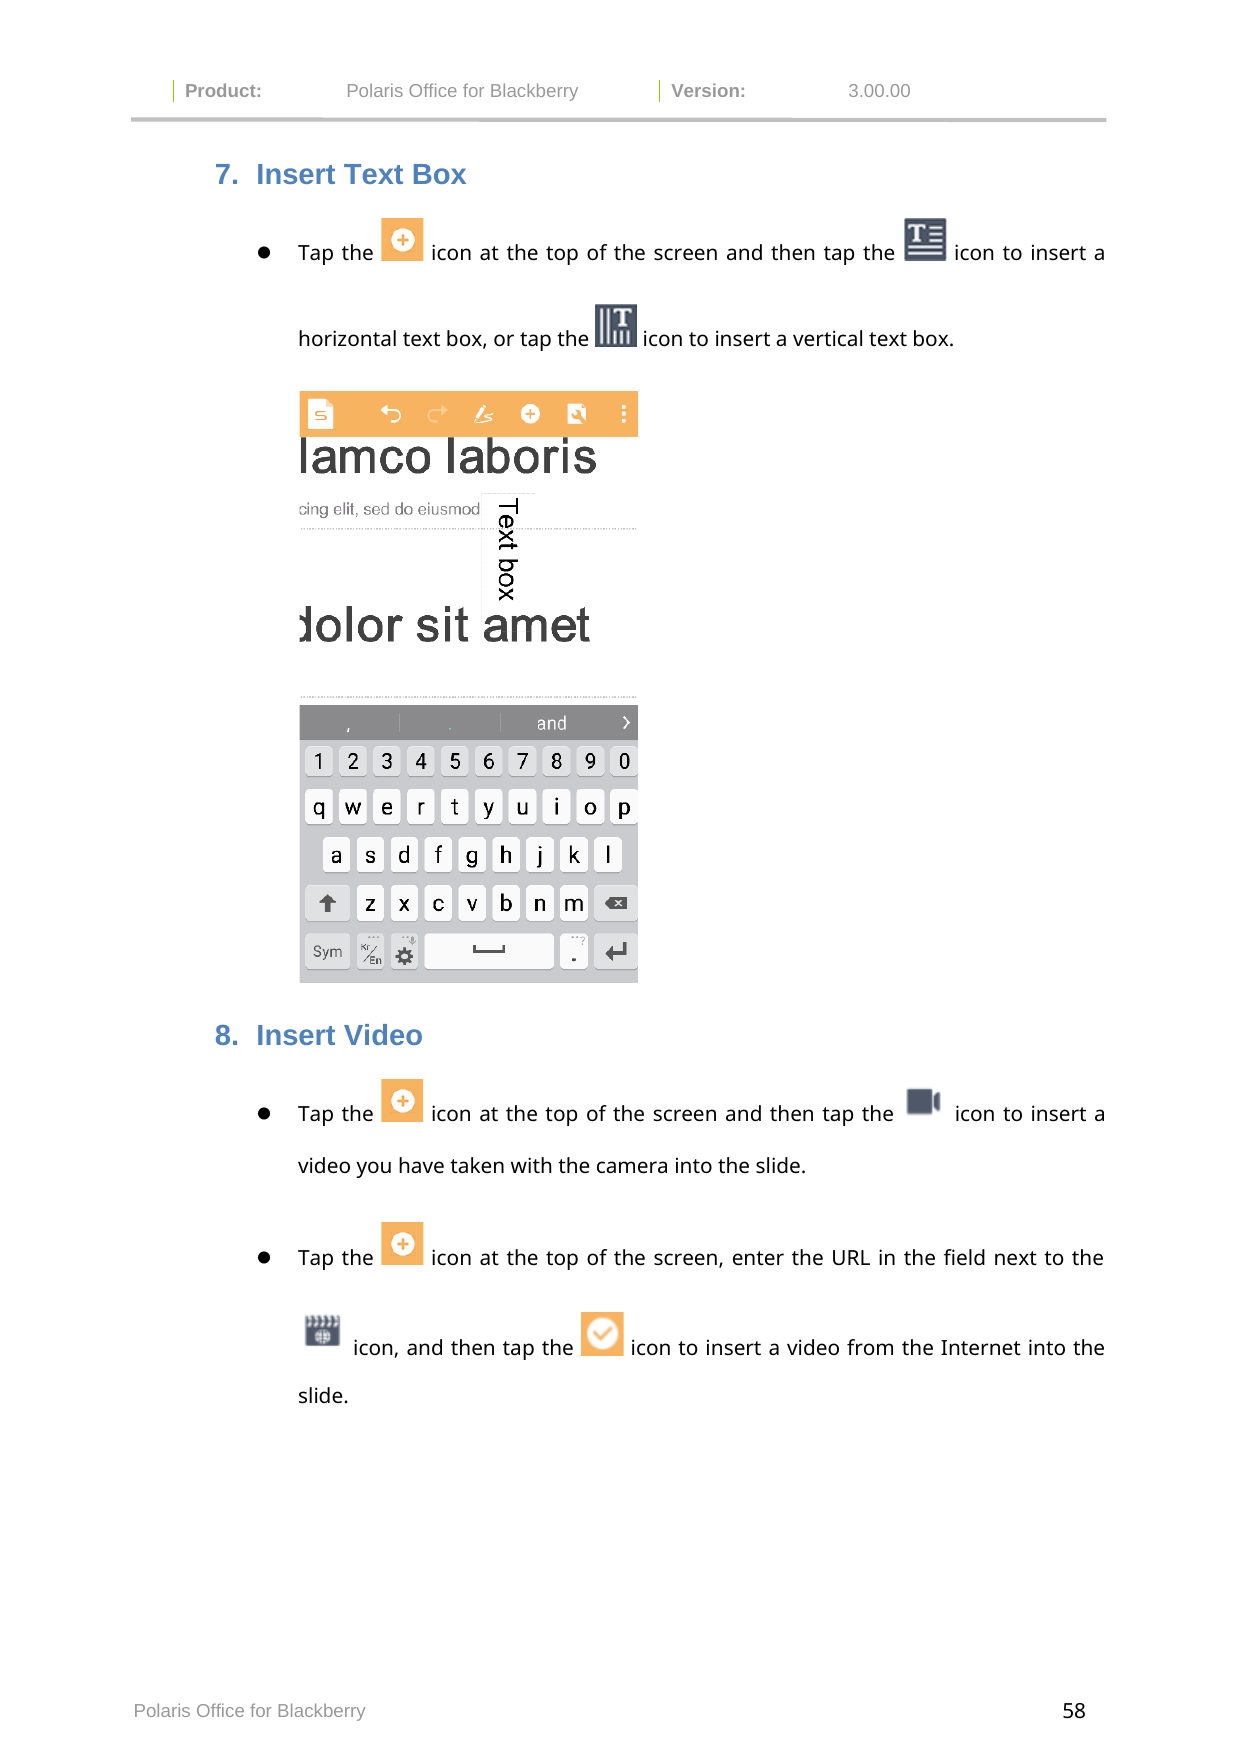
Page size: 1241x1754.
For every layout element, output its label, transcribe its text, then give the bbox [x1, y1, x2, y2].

picture [581, 1312, 624, 1356]
subtitle Insert Video [214, 1016, 1085, 1054]
list Tap the icon at the top of the screen and then tap the icon to insert a video you have taken with the camera into the slide. [256, 1066, 1106, 1184]
list Tap the icon at the top of the screen and then tap the icon to insert a horizontal text box, or tap the icon to insert a vertical text box. [256, 205, 1106, 366]
picture [381, 218, 424, 261]
picture [381, 1079, 424, 1122]
picture [595, 304, 637, 347]
list Tap the icon at the top of the screen, enter the URL in the field next to the icon, and then tap the icon to insert a video from the Internet into the slide. [256, 1209, 1106, 1414]
picture [381, 1222, 424, 1265]
subtitle Insert Text Box [214, 155, 1085, 193]
picture [297, 1305, 347, 1356]
picture [904, 218, 947, 261]
picture [902, 1083, 947, 1122]
picture [299, 391, 638, 983]
